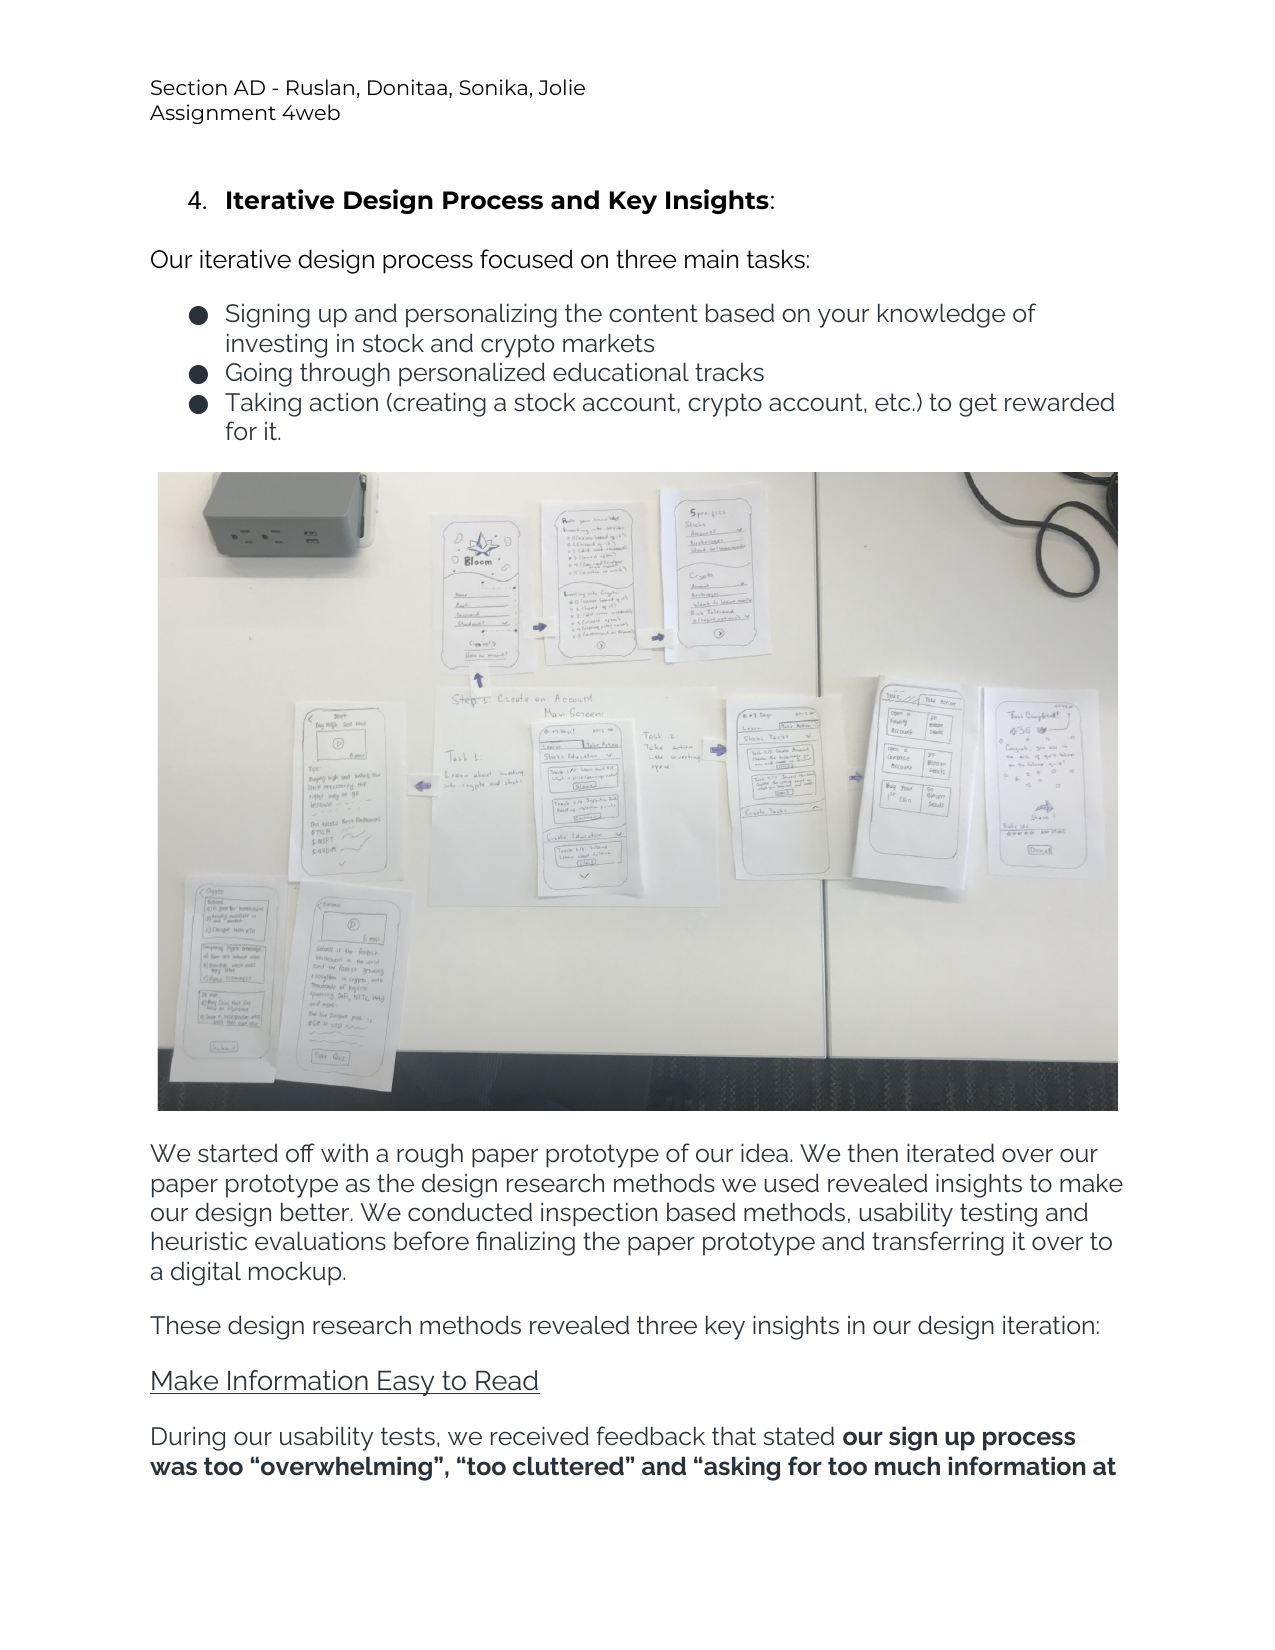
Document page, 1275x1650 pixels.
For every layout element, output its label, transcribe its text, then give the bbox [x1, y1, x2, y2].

picture [159, 472, 1118, 1110]
list Iterative Design Process and Key Insights: [187, 185, 1125, 216]
text Our iterative design process focused on three main tasks: [150, 245, 1125, 274]
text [150, 1422, 1125, 1481]
list Taking action (creating a stock account, crypto account, etc.) to get rewarded for it. [187, 387, 1125, 446]
list Signing up and personalizing the content based on your knowledge of investing in stock and crypto markets [187, 299, 1125, 358]
list Going through personalized educational tracks [187, 358, 1125, 387]
text Make Information Easy to Read [150, 1365, 1125, 1397]
text These design research methods revealed three key insights in our design iteration: [150, 1311, 1125, 1340]
text We started off with a rough paper prototype of our idea. We then iterated over our paper prototype as the design research methods we used revealed insights to make our design better. We conducted inspection based methods, usability testing and heuristic evaluations before finalizing the paper prototype and transferring it over to a digital mockup. [150, 1139, 1125, 1286]
